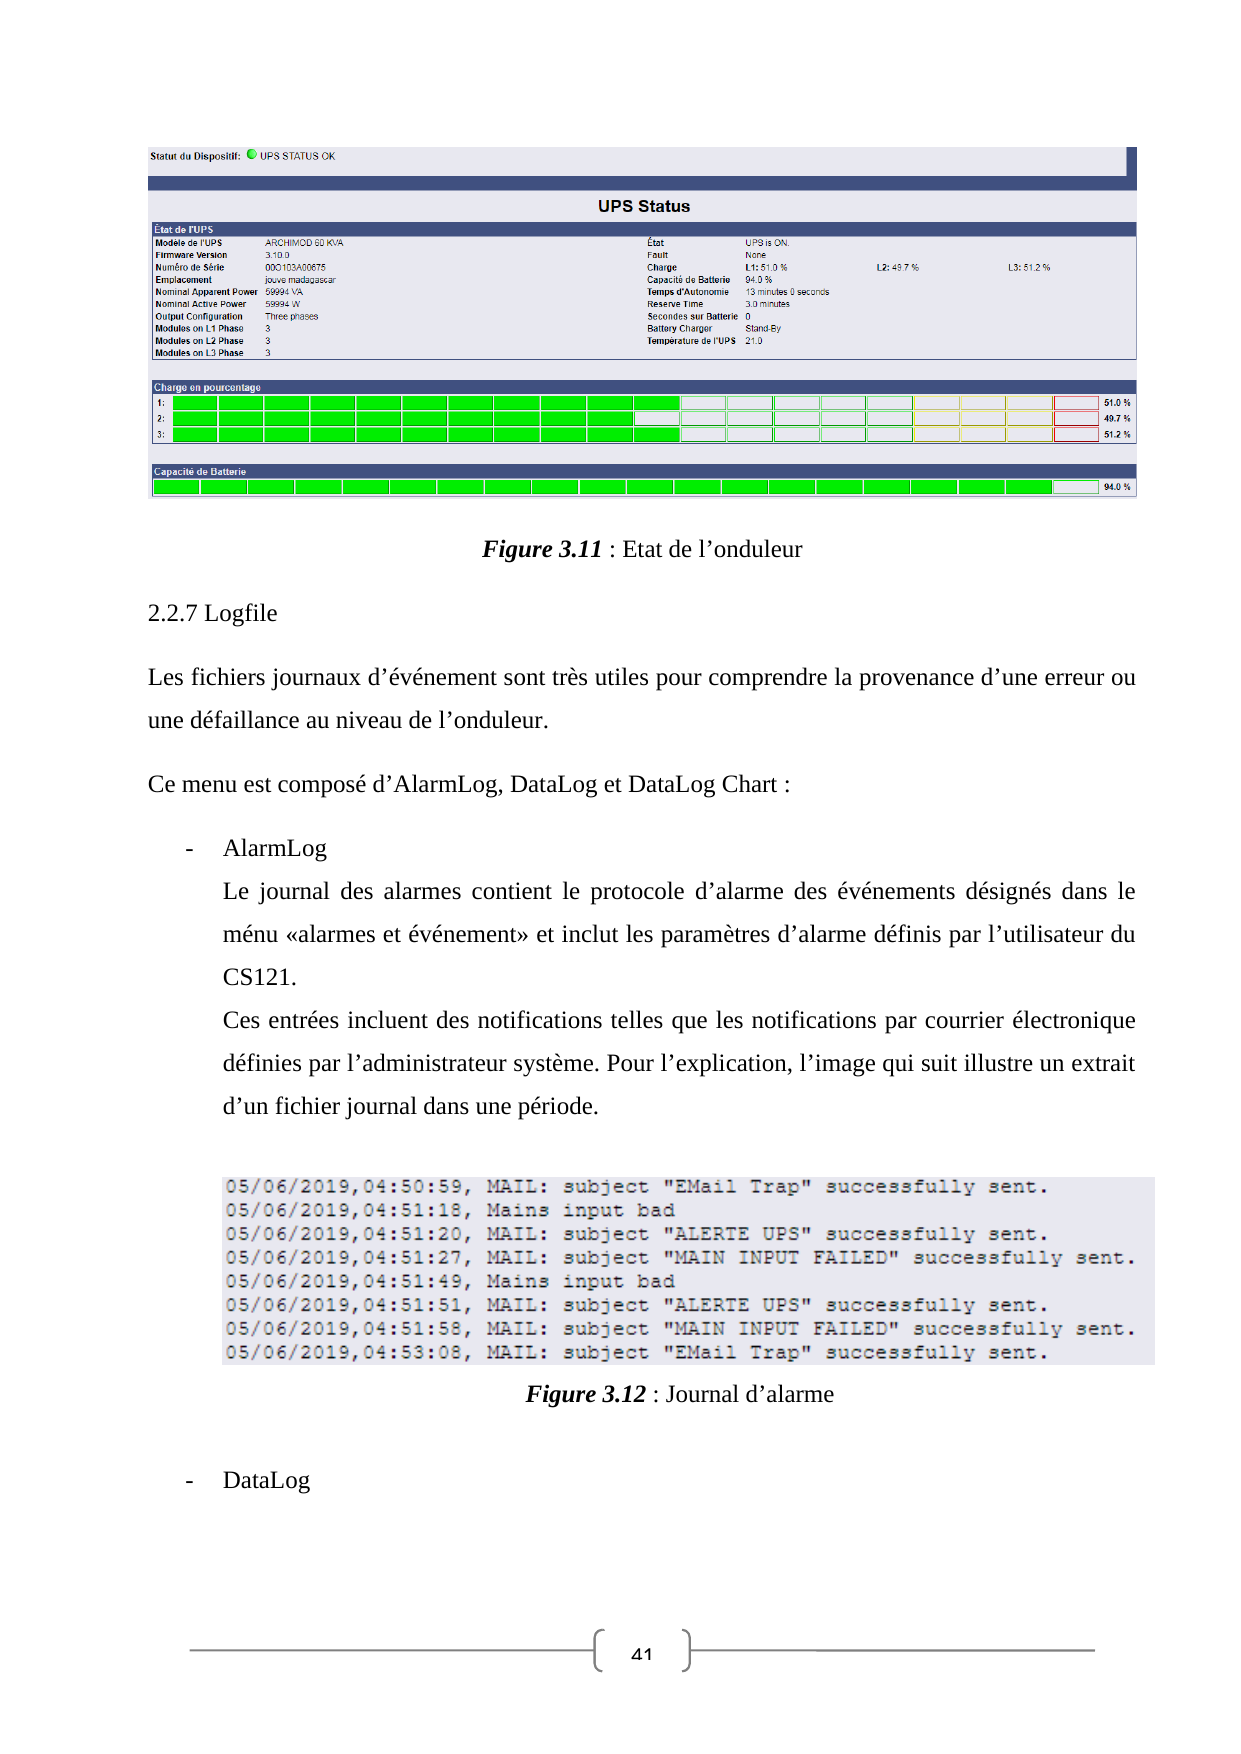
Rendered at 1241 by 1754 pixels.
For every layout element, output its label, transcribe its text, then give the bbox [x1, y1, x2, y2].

text Ce menu est composé d’AlarmLog, DataLog et DataLog Chart : [148, 769, 1137, 797]
list Ces entrées incluent des notifications telles que les notifications par courrier électronique définies par l’administrateur système. Pour l’explication, l’image qui suit illustre un extrait d’un fichier journal dans une période. [223, 1005, 1137, 1120]
picture [222, 1177, 1155, 1365]
text 2.2.7 Logfile [148, 598, 1137, 626]
list Figure 3.12 : Journal d’alarme [223, 1379, 1137, 1408]
list DataLog [185, 1465, 1137, 1494]
text Figure 3.11 : Etat de l’onduleur [148, 534, 1137, 562]
list Le journal des alarmes contient le protocole d’alarme des événements désignés dans le ménu «alarmes et événement» et inclut les paramètres d’alarme définis par l’utilisateur du CS121. [223, 876, 1137, 991]
list AlarmLog [185, 833, 1137, 861]
picture [148, 147, 1137, 499]
text Les fichiers journaux d’événement sont très utiles pour comprendre la provenance d’une erreur ou une défaillance au niveau de l’onduleur. [148, 662, 1137, 733]
